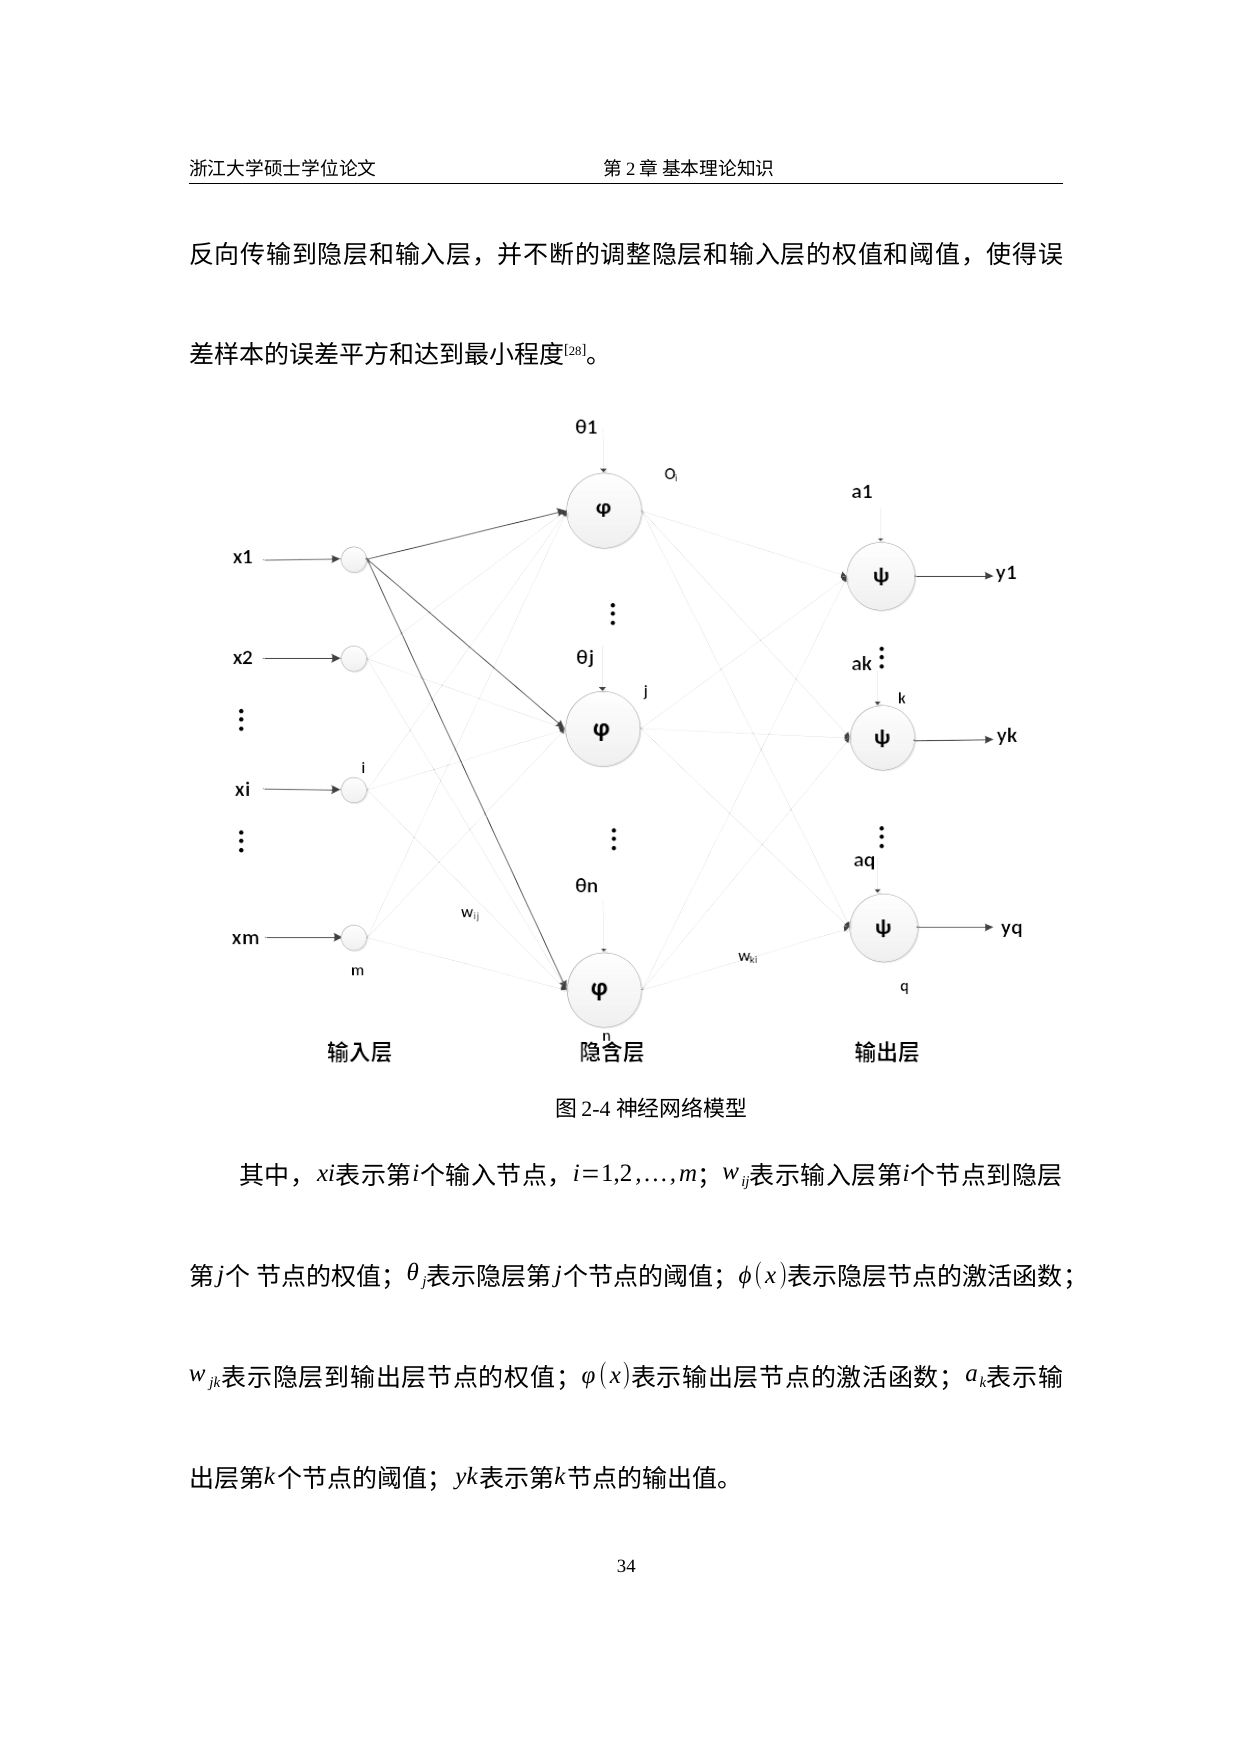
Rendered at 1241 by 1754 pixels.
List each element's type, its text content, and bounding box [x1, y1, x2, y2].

text 图2-4 神经网络模型 [189, 1090, 1063, 1124]
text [189, 218, 1063, 387]
text 其中，表示第个输入节点，；表示输入层第个节点到隐层第个 节点的权值；表示隐层第个节点的阈值；表示隐层节点的激活函数；表示隐层到输出层节点的权值；表示输出层节点的激活函数；表示输出层第个节点的阈值；表示第节点的输出值。 [189, 1140, 1063, 1510]
